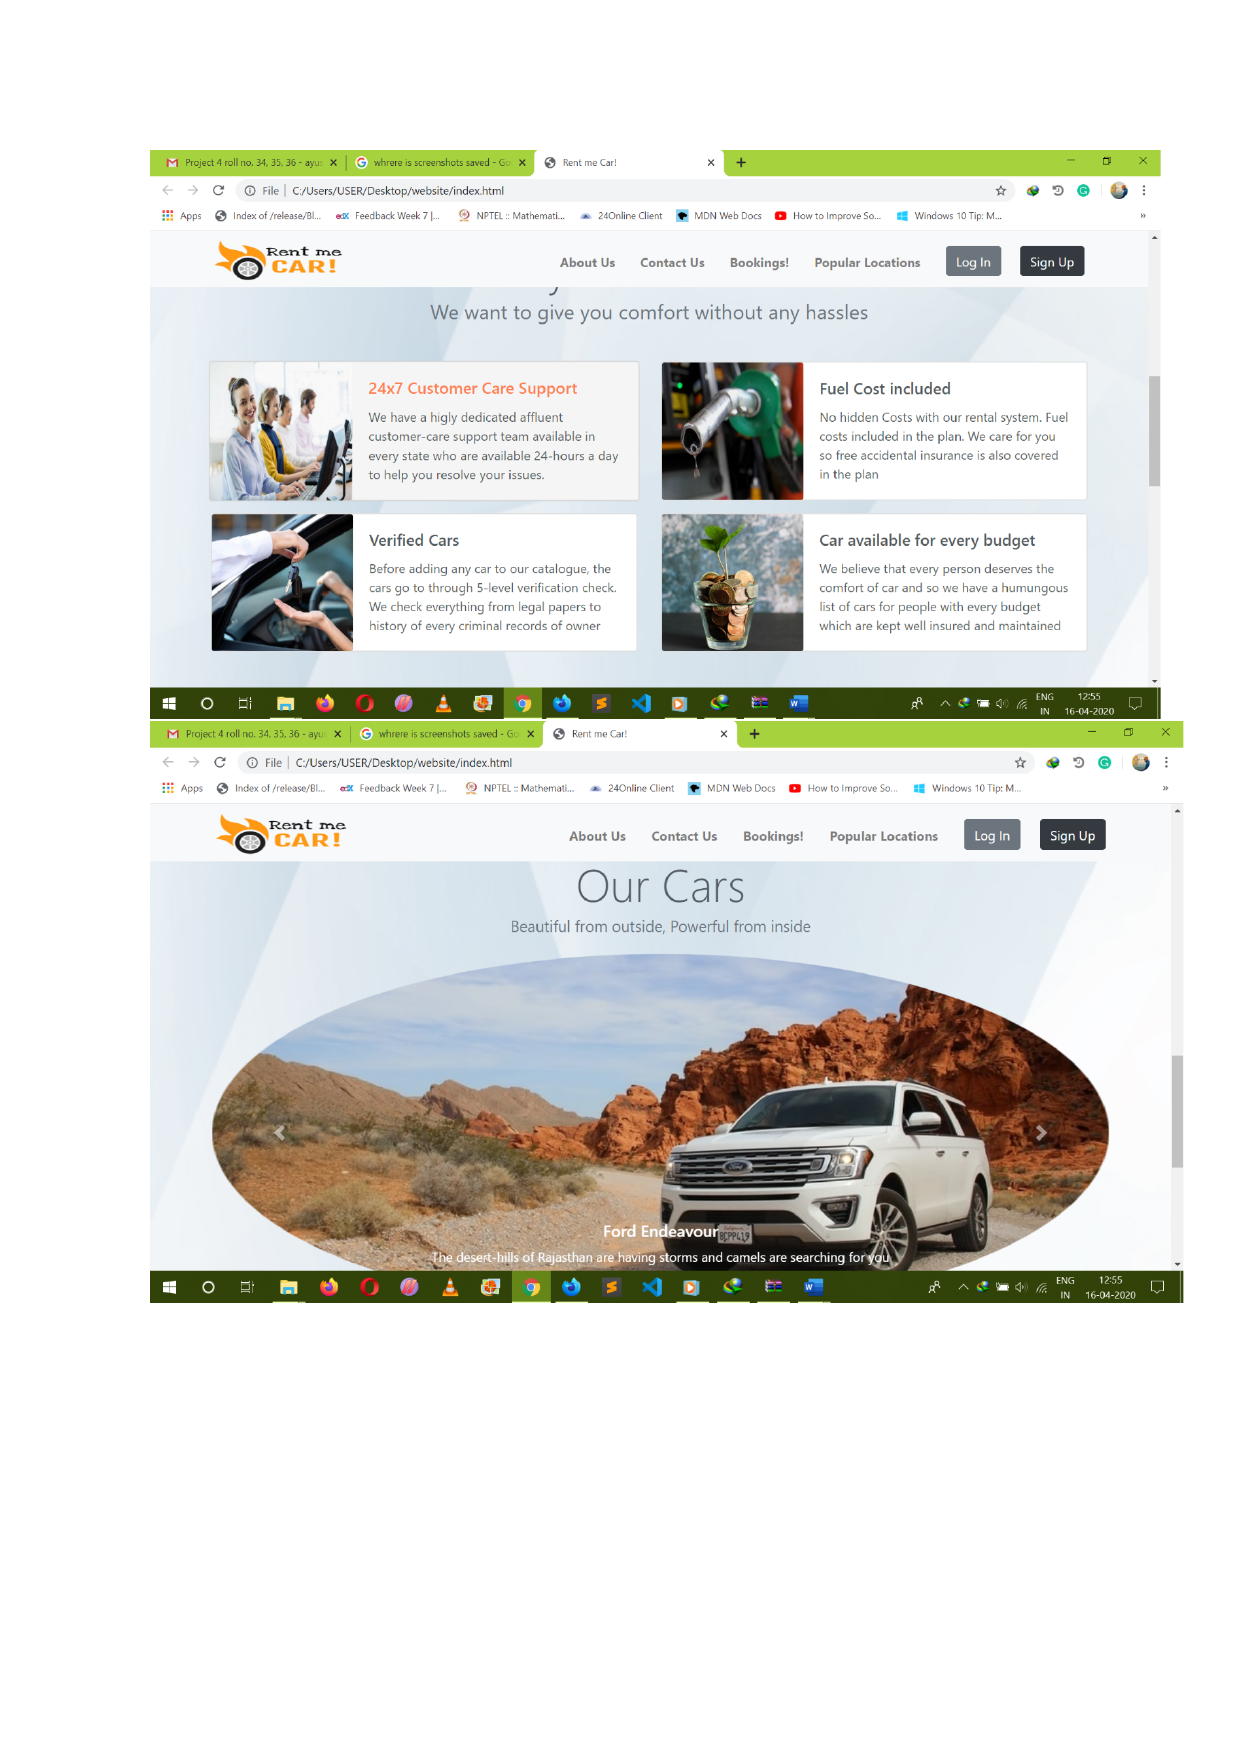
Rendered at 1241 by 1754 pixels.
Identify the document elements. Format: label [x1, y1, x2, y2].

picture [150, 150, 1161, 719]
picture [150, 721, 1184, 1303]
